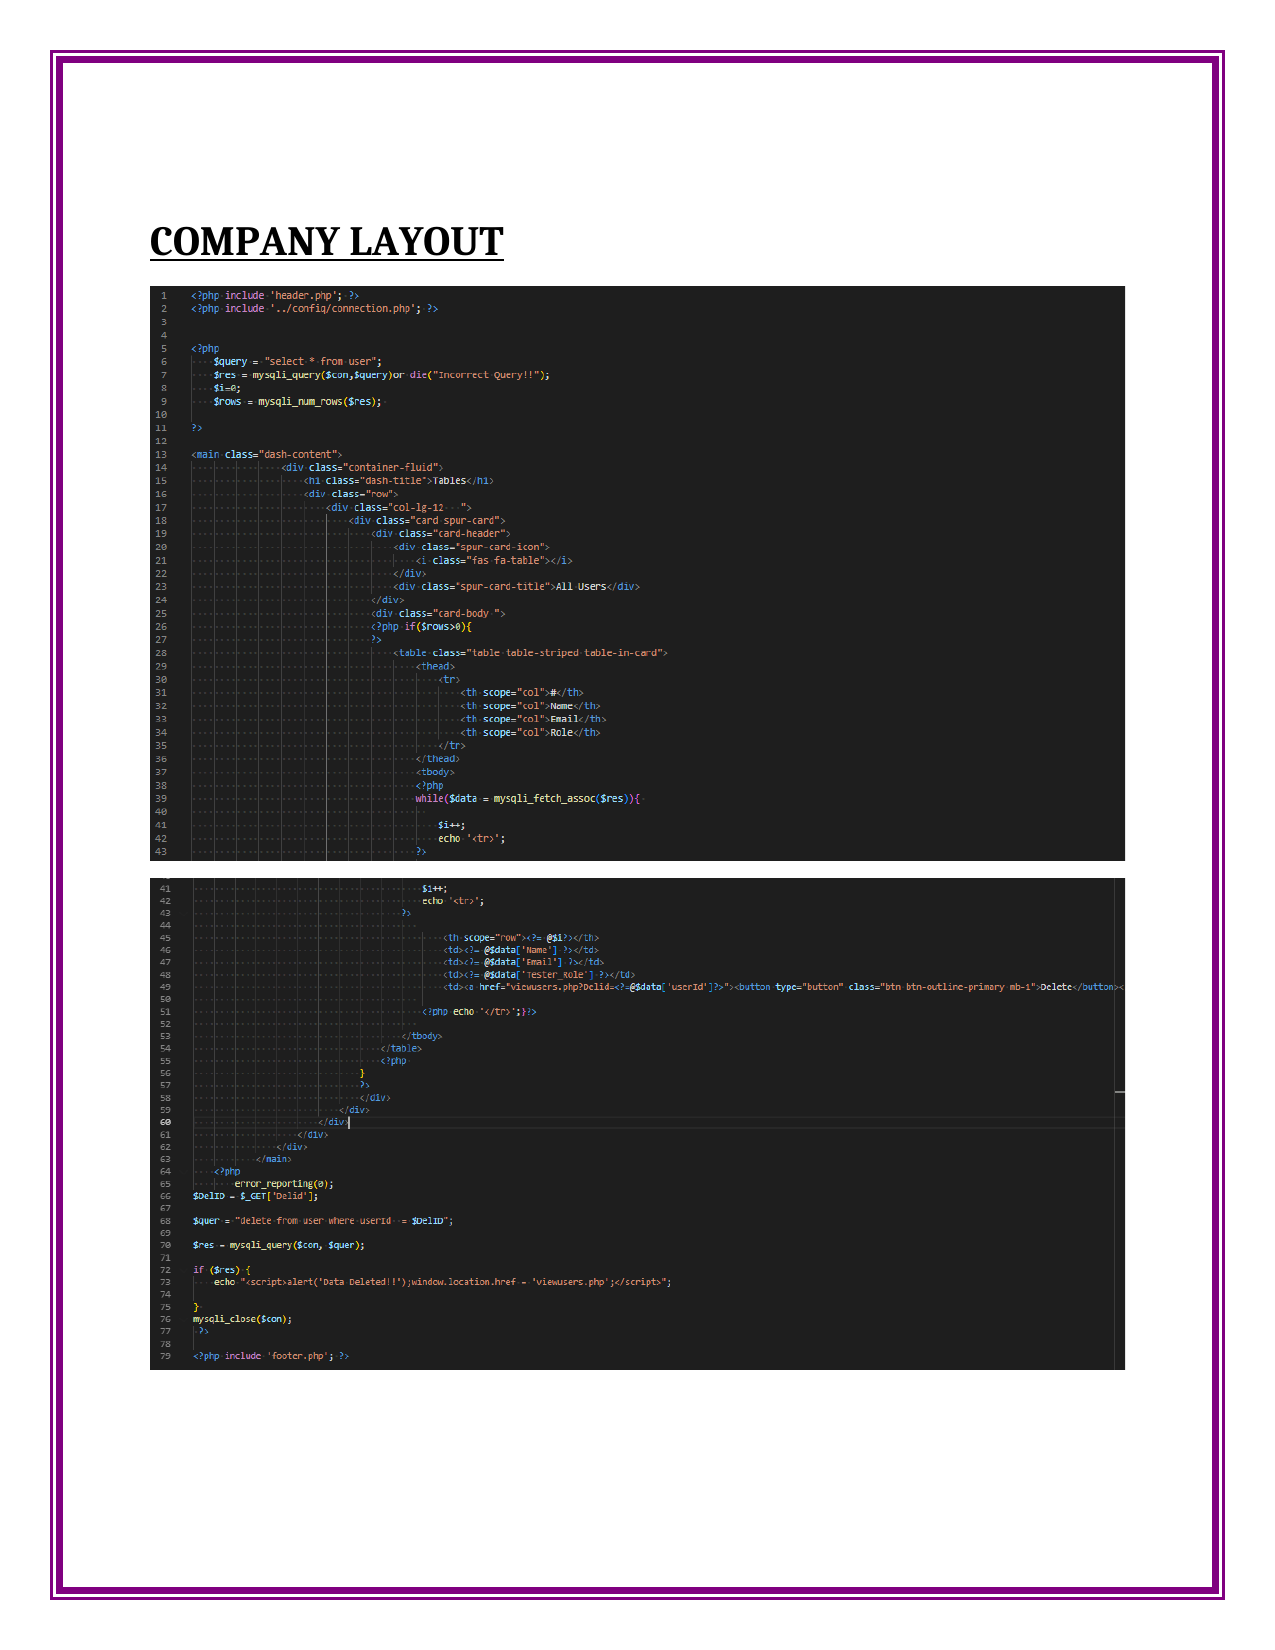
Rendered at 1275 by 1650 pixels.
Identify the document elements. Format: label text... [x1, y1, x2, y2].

picture [150, 878, 1125, 1370]
text COMPANY LAYOUT [150, 218, 1125, 266]
picture [150, 286, 1125, 861]
